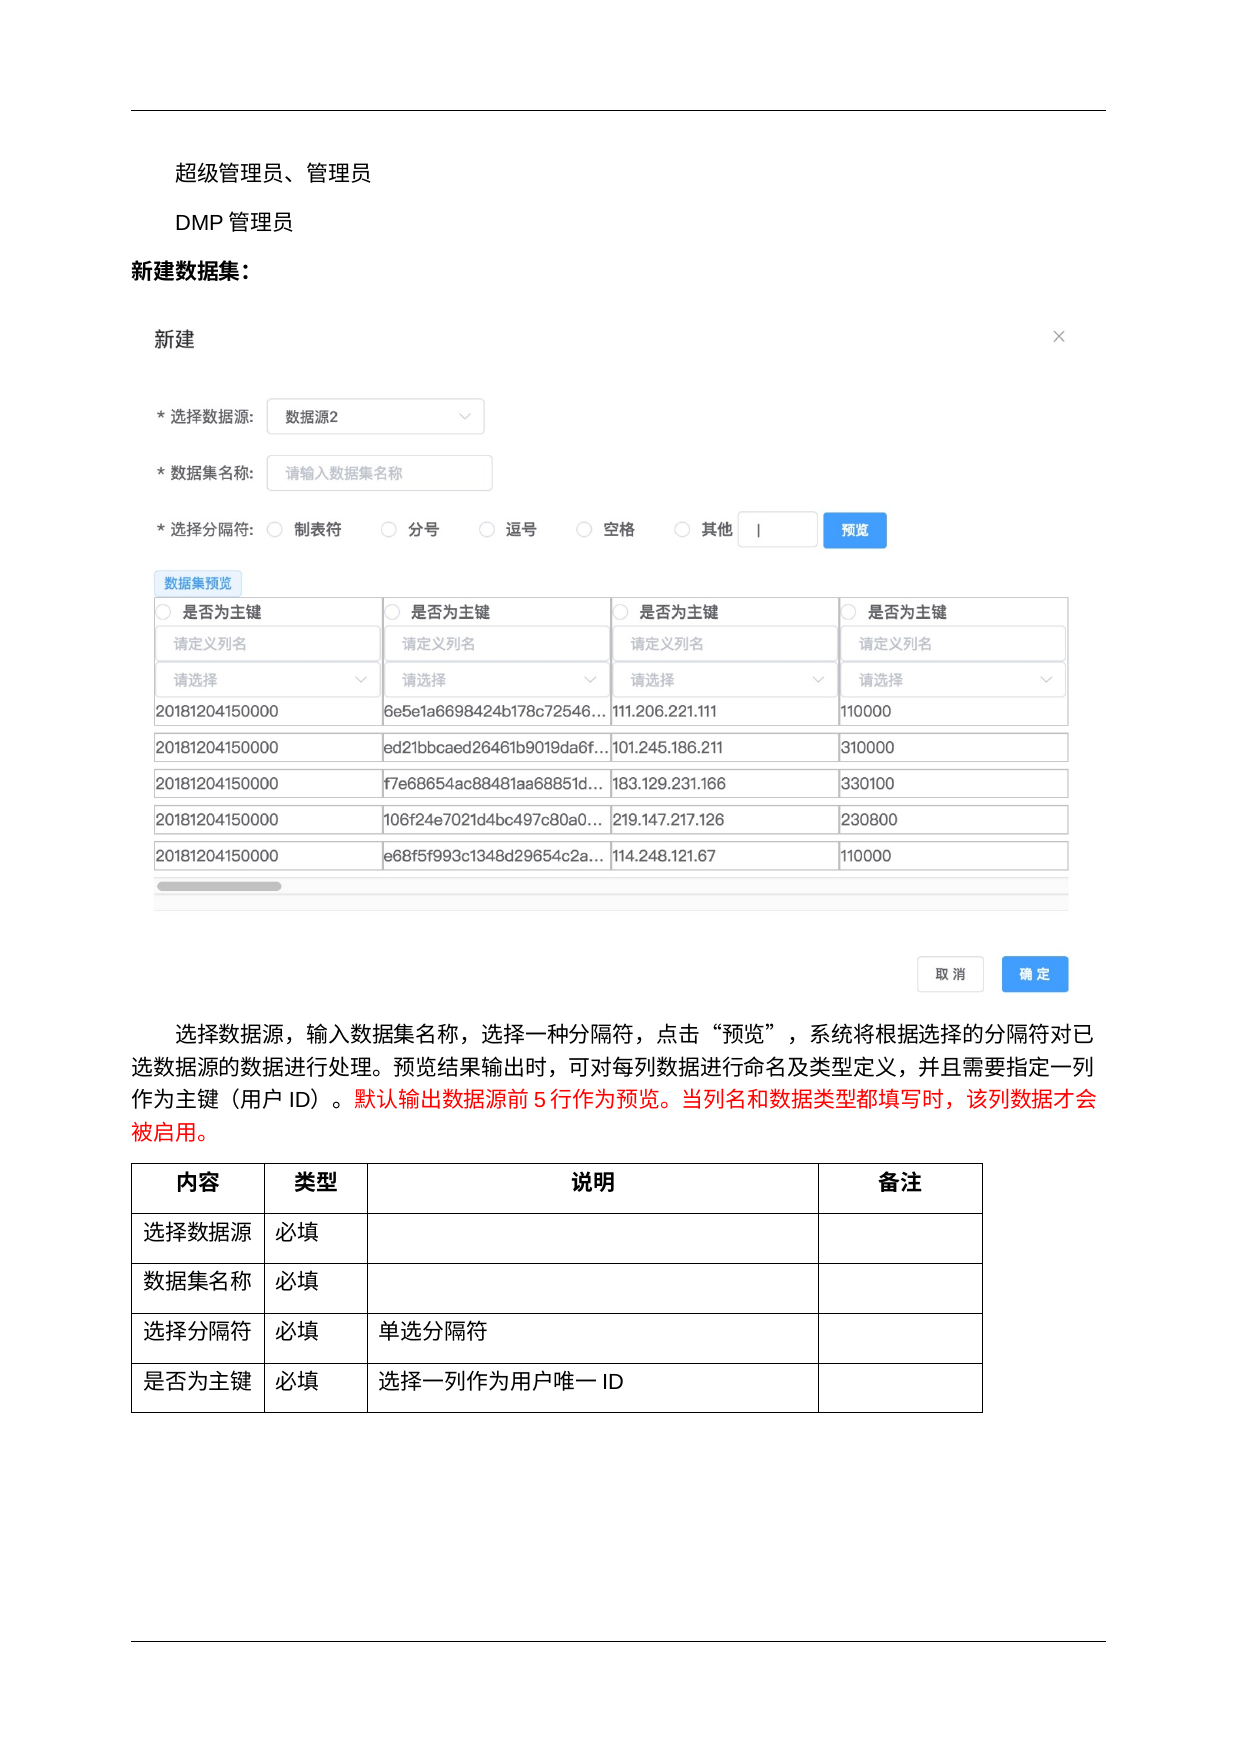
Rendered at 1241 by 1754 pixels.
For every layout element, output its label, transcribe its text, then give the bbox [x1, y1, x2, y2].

table_cell [368, 1214, 818, 1263]
table_cell 必填 [265, 1364, 367, 1412]
table_cell 必填 [265, 1314, 367, 1362]
table_cell 选择分隔符 [132, 1314, 264, 1362]
table_cell 是否为主键 [132, 1364, 264, 1412]
text 超级管理员、管理员 [131, 156, 1106, 188]
table_cell 必填 [265, 1214, 367, 1263]
table_cell 选择数据源 [132, 1214, 264, 1263]
picture [131, 306, 1085, 1013]
table_cell 单选分隔符 [368, 1314, 818, 1362]
table_header 内容 [132, 1164, 264, 1213]
table_cell 必填 [265, 1264, 367, 1313]
table_cell [819, 1214, 982, 1263]
text DMP管理员 [131, 204, 1106, 237]
text 选择数据源，输入数据集名称，选择一种分隔符，点击“预览”，系统将根据选择的分隔符对已选数据源的数据进行处理。预览结果输出时，可对每列数据进行命名及类型定义，并且需要指定一列作为主键（用户ID）。默认输出数据源前5行作为预览。当列名和数据类型都填写时，该列数据才会被启用。 [131, 1017, 1106, 1147]
table_header 备注 [819, 1164, 982, 1213]
table_header 说明 [368, 1164, 818, 1213]
table_cell [819, 1264, 982, 1313]
table_header 类型 [265, 1164, 367, 1213]
table_cell [819, 1364, 982, 1412]
text 新建数据集： [131, 253, 1106, 286]
table_cell 选择一列作为用户唯一ID [368, 1364, 818, 1412]
table_cell 数据集名称 [132, 1264, 264, 1313]
table_cell [819, 1314, 982, 1362]
table_cell [368, 1264, 818, 1313]
